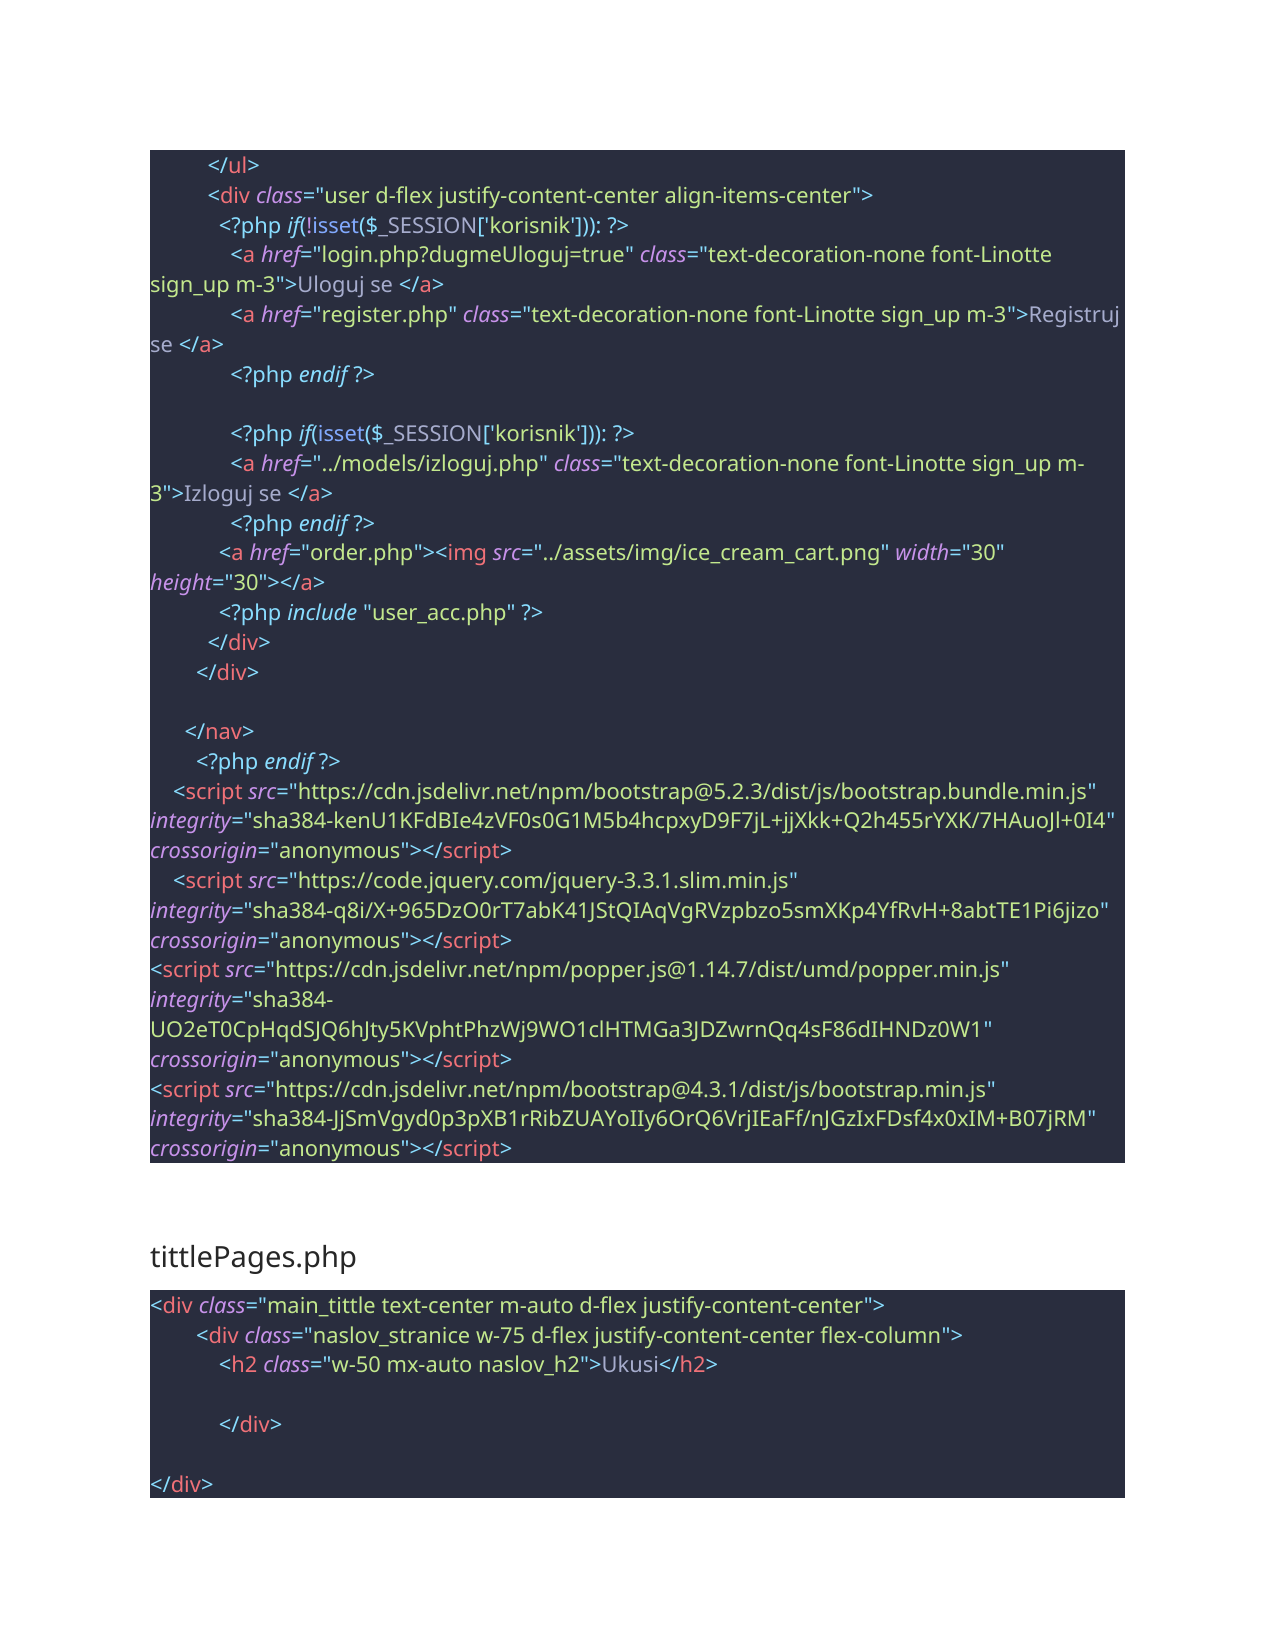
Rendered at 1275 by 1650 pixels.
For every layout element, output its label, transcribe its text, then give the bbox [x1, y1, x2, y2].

text </div> [150, 1469, 1125, 1498]
text </div> [150, 656, 1125, 686]
text <a href="order.php"><img src="../assets/img/ice_cream_cart.png" width="30" height="30"></a> [150, 537, 1125, 597]
text <script src="https://cdn.jsdelivr.net/npm/popper.js@1.14.7/dist/umd/popper.min.js" integrity="sha384-UO2eT0CpHqdSJQ6hJty5KVphtPhzWj9WO1clHTMGa3JDZwrnQq4sF86dIHNDz0W1" crossorigin="anonymous"></script> [150, 954, 1125, 1073]
text <a href="register.php" class="text-decoration-none font-Linotte sign_up m-3">Registruj se </a> [150, 299, 1125, 358]
text <div class="user d-flex justify-content-center align-items-center"> [150, 180, 1125, 209]
subtitle tittlePages.php [150, 1236, 1125, 1276]
text <script src="https://cdn.jsdelivr.net/npm/bootstrap@5.2.3/dist/js/bootstrap.bundle.min.js" integrity="sha384-kenU1KFdBIe4zVF0s0G1M5b4hcpxyD9F7jL+jjXkk+Q2h455rYXK/7HAuoJl+0I4" crossorigin="anonymous"></script> [150, 776, 1125, 865]
text <script src="https://code.jquery.com/jquery-3.3.1.slim.min.js" integrity="sha384-q8i/X+965DzO0rT7abK41JStQIAqVgRVzpbzo5smXKp4YfRvH+8abtTE1Pi6jizo" crossorigin="anonymous"></script> [150, 865, 1125, 954]
text <a href="../models/izloguj.php" class="text-decoration-none font-Linotte sign_up m-3">Izloguj se </a> [150, 448, 1125, 507]
text <?php endif ?> [150, 746, 1125, 776]
text <?php endif ?> [150, 358, 1125, 388]
text </ul> [150, 150, 1125, 180]
text <script src="https://cdn.jsdelivr.net/npm/bootstrap@4.3.1/dist/js/bootstrap.min.js" integrity="sha384-JjSmVgyd0p3pXB1rRibZUAYoIIy6OrQ6VrjIEaFf/nJGzIxFDsf4x0xIM+B07jRM" crossorigin="anonymous"></script> [150, 1073, 1125, 1163]
text <?php endif ?> [150, 507, 1125, 537]
text <?php if(isset($_SESSION['korisnik'])): ?> [150, 418, 1125, 448]
text <div class="main_tittle text-center m-auto d-flex justify-content-center"> [150, 1290, 1125, 1320]
text <?php if(!isset($_SESSION['korisnik'])): ?> [150, 209, 1125, 239]
text <div class="naslov_stranice w-75 d-flex justify-content-center flex-column"> [150, 1320, 1125, 1349]
text </div> [150, 1409, 1125, 1439]
text </nav> [150, 716, 1125, 746]
text <h2 class="w-50 mx-auto naslov_h2">Ukusi</h2> [150, 1349, 1125, 1379]
text <a href="login.php?dugmeUloguj=true" class="text-decoration-none font-Linotte sign_up m-3">Uloguj se </a> [150, 239, 1125, 299]
text </div> [150, 627, 1125, 656]
text <?php include "user_acc.php" ?> [150, 597, 1125, 627]
